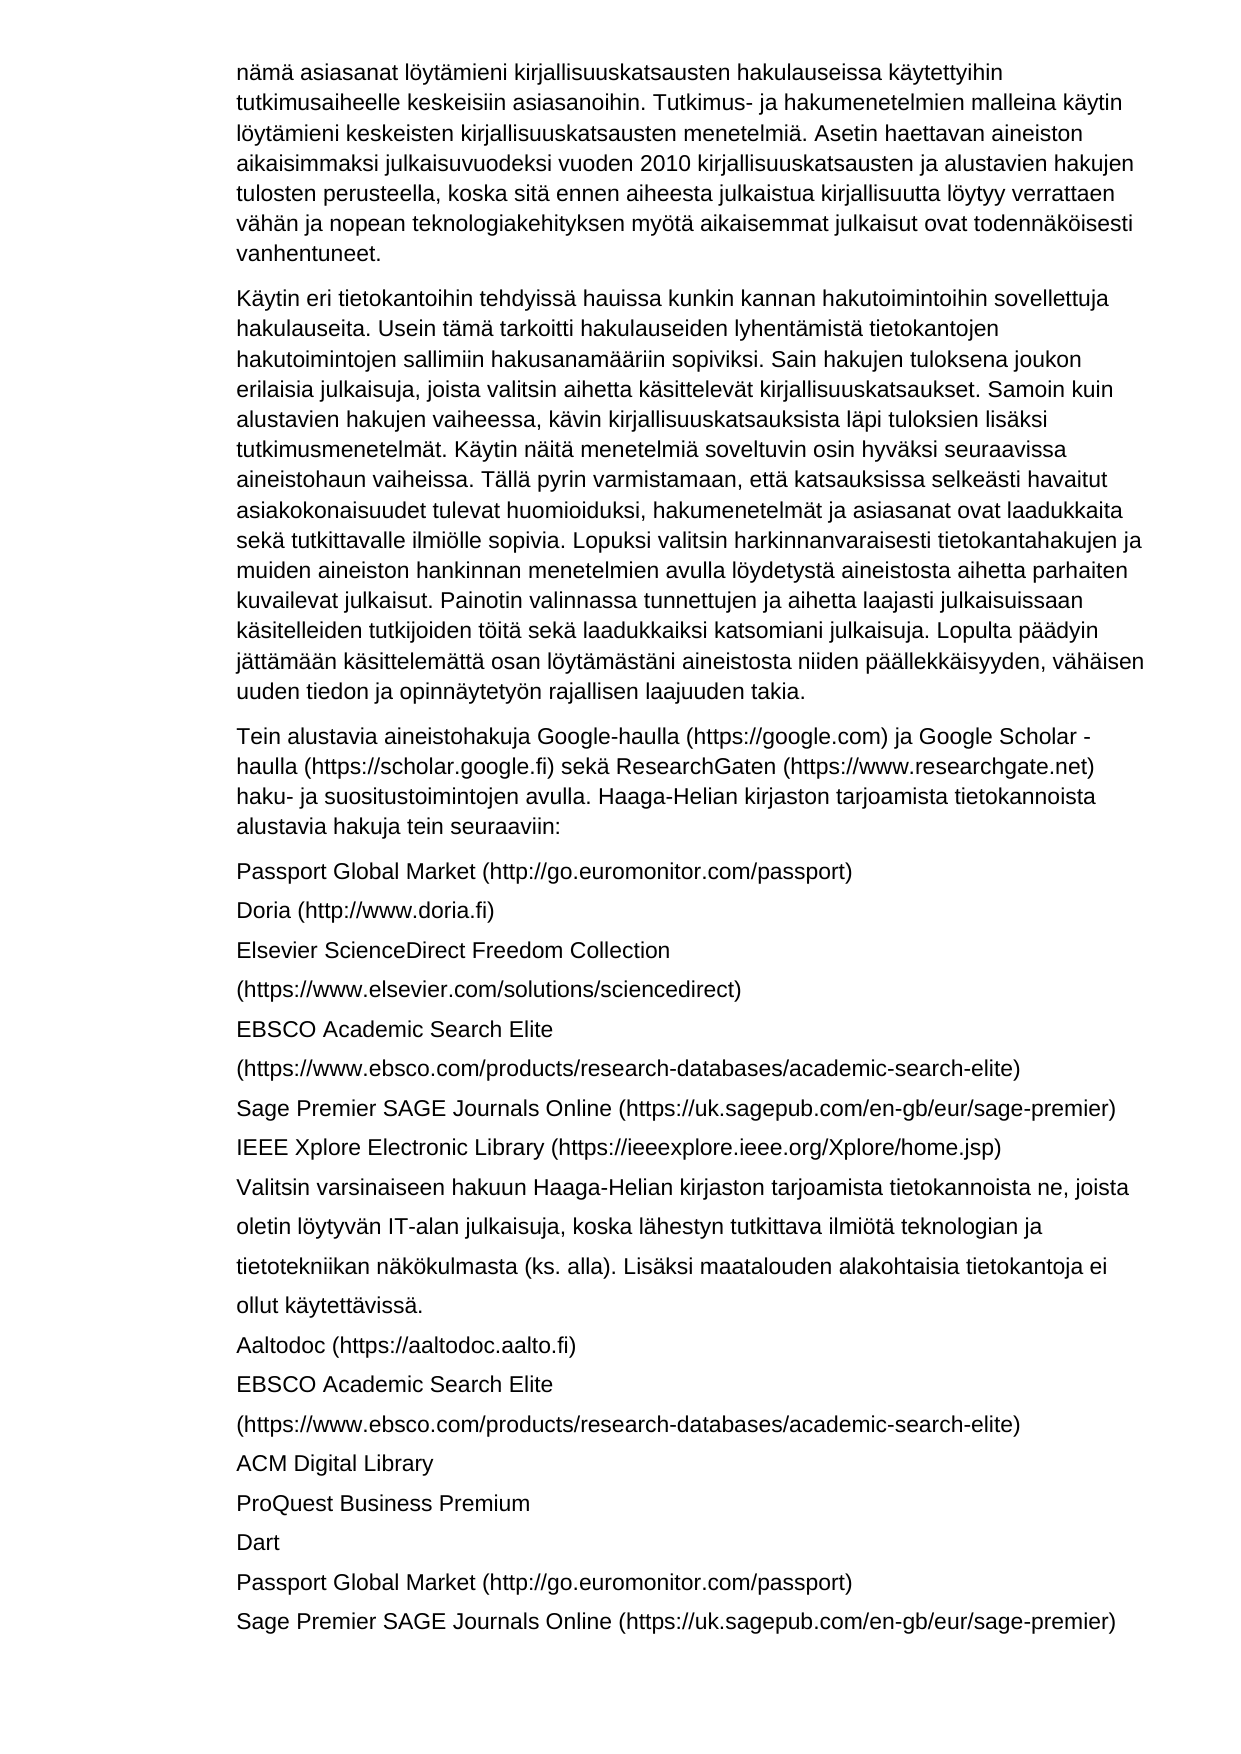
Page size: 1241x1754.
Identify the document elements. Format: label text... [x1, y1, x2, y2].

text Tein alustavia aineistohakuja Google-haulla (https://google.com) ja Google Scholar -haulla (https://scholar.google.fi) sekä ResearchGaten (https://www.researchgate.net) haku- ja suositustoimintojen avulla. Haaga-Helian kirjaston tarjoamista tietokannoista alustavia hakuja tein seuraaviin: [236, 723, 1152, 839]
text Käytin eri tietokantoihin tehdyissä hauissa kunkin kannan hakutoimintoihin sovellettuja hakulauseita. Usein tämä tarkoitti hakulauseiden lyhentämistä tietokantojen hakutoimintojen sallimiin hakusanamääriin sopiviksi. Sain hakujen tuloksena joukon erilaisia julkaisuja, joista valitsin aihetta käsittelevät kirjallisuuskatsaukset. Samoin kuin alustavien hakujen vaiheessa, kävin kirjallisuuskatsauksista läpi tuloksien lisäksi tutkimusmenetelmät. Käytin näitä menetelmiä soveltuvin osin hyväksi seuraavissa aineistohaun vaiheissa. Tällä pyrin varmistamaan, että katsauksissa selkeästi havaitut asiakokonaisuudet tulevat huomioiduksi, hakumenetelmät ja asiasanat ovat laadukkaita sekä tutkittavalle ilmiölle sopivia. Lopuksi valitsin harkinnanvaraisesti tietokantahakujen ja muiden aineiston hankinnan menetelmien avulla löydetystä aineistosta aihetta parhaiten kuvailevat julkaisut. Painotin valinnassa tunnettujen ja aihetta laajasti julkaisuissaan käsitelleiden tutkijoiden töitä sekä laadukkaiksi katsomiani julkaisuja. Lopulta päädyin jättämään käsittelemättä osan löytämästäni aineistosta niiden päällekkäisyyden, vähäisen uuden tiedon ja opinnäytetyön rajallisen laajuuden takia. [236, 285, 1152, 704]
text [236, 59, 1152, 267]
